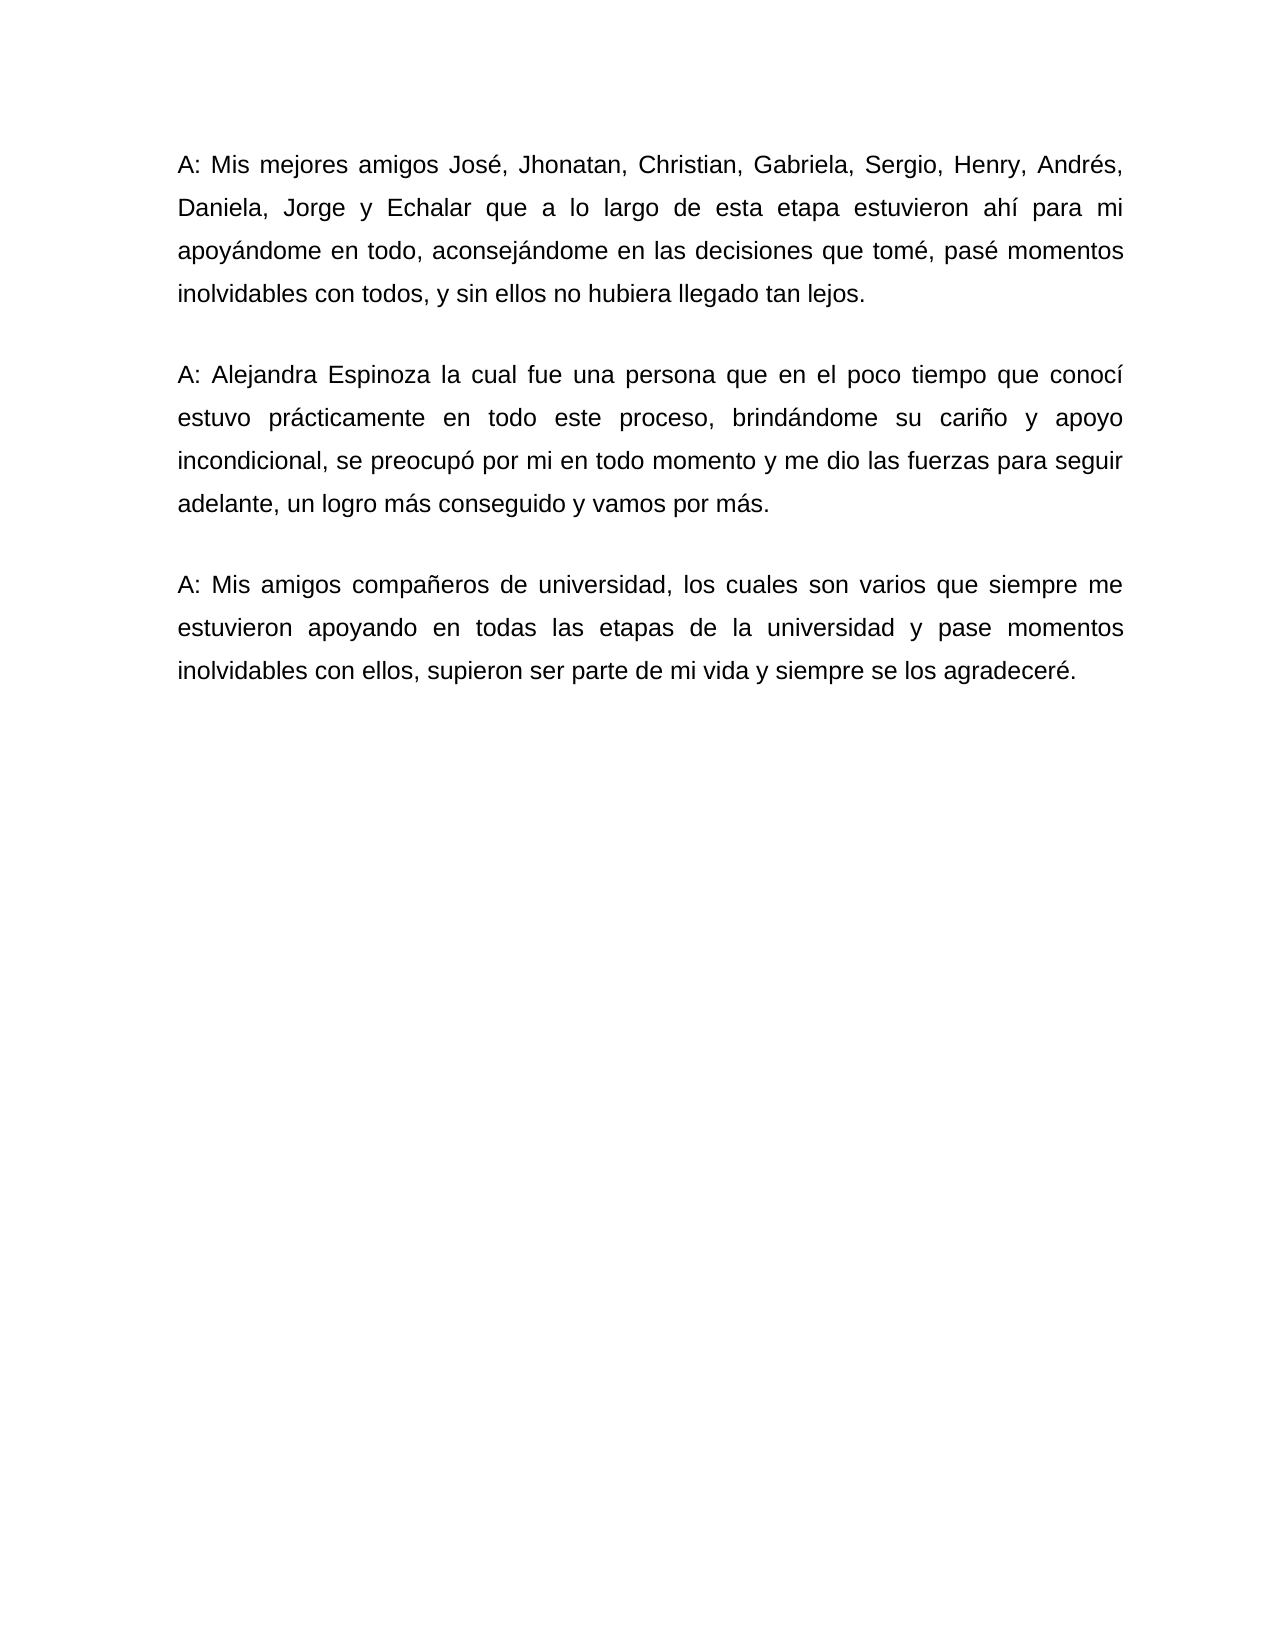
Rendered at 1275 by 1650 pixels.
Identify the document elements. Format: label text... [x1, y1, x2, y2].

text A: Alejandra Espinoza la cual fue una persona que en el poco tiempo que conocí estuvo prácticamente en todo este proceso, brindándome su cariño y apoyo incondicional, se preocupó por mi en todo momento y me dio las fuerzas para seguir adelante, un logro más conseguido y vamos por más. [177, 360, 1125, 518]
text A: Mis mejores amigos José, Jhonatan, Christian, Gabriela, Sergio, Henry, Andrés, Daniela, Jorge y Echalar que a lo largo de esta etapa estuvieron ahí para mi apoyándome en todo, aconsejándome en las decisiones que tomé, pasé momentos inolvidables con todos, y sin ellos no hubiera llegado tan lejos. [177, 150, 1125, 308]
text A: Mis amigos compañeros de universidad, los cuales son varios que siempre me estuvieron apoyando en todas las etapas de la universidad y pase momentos inolvidables con ellos, supieron ser parte de mi vida y siempre se los agradeceré. [177, 570, 1125, 685]
